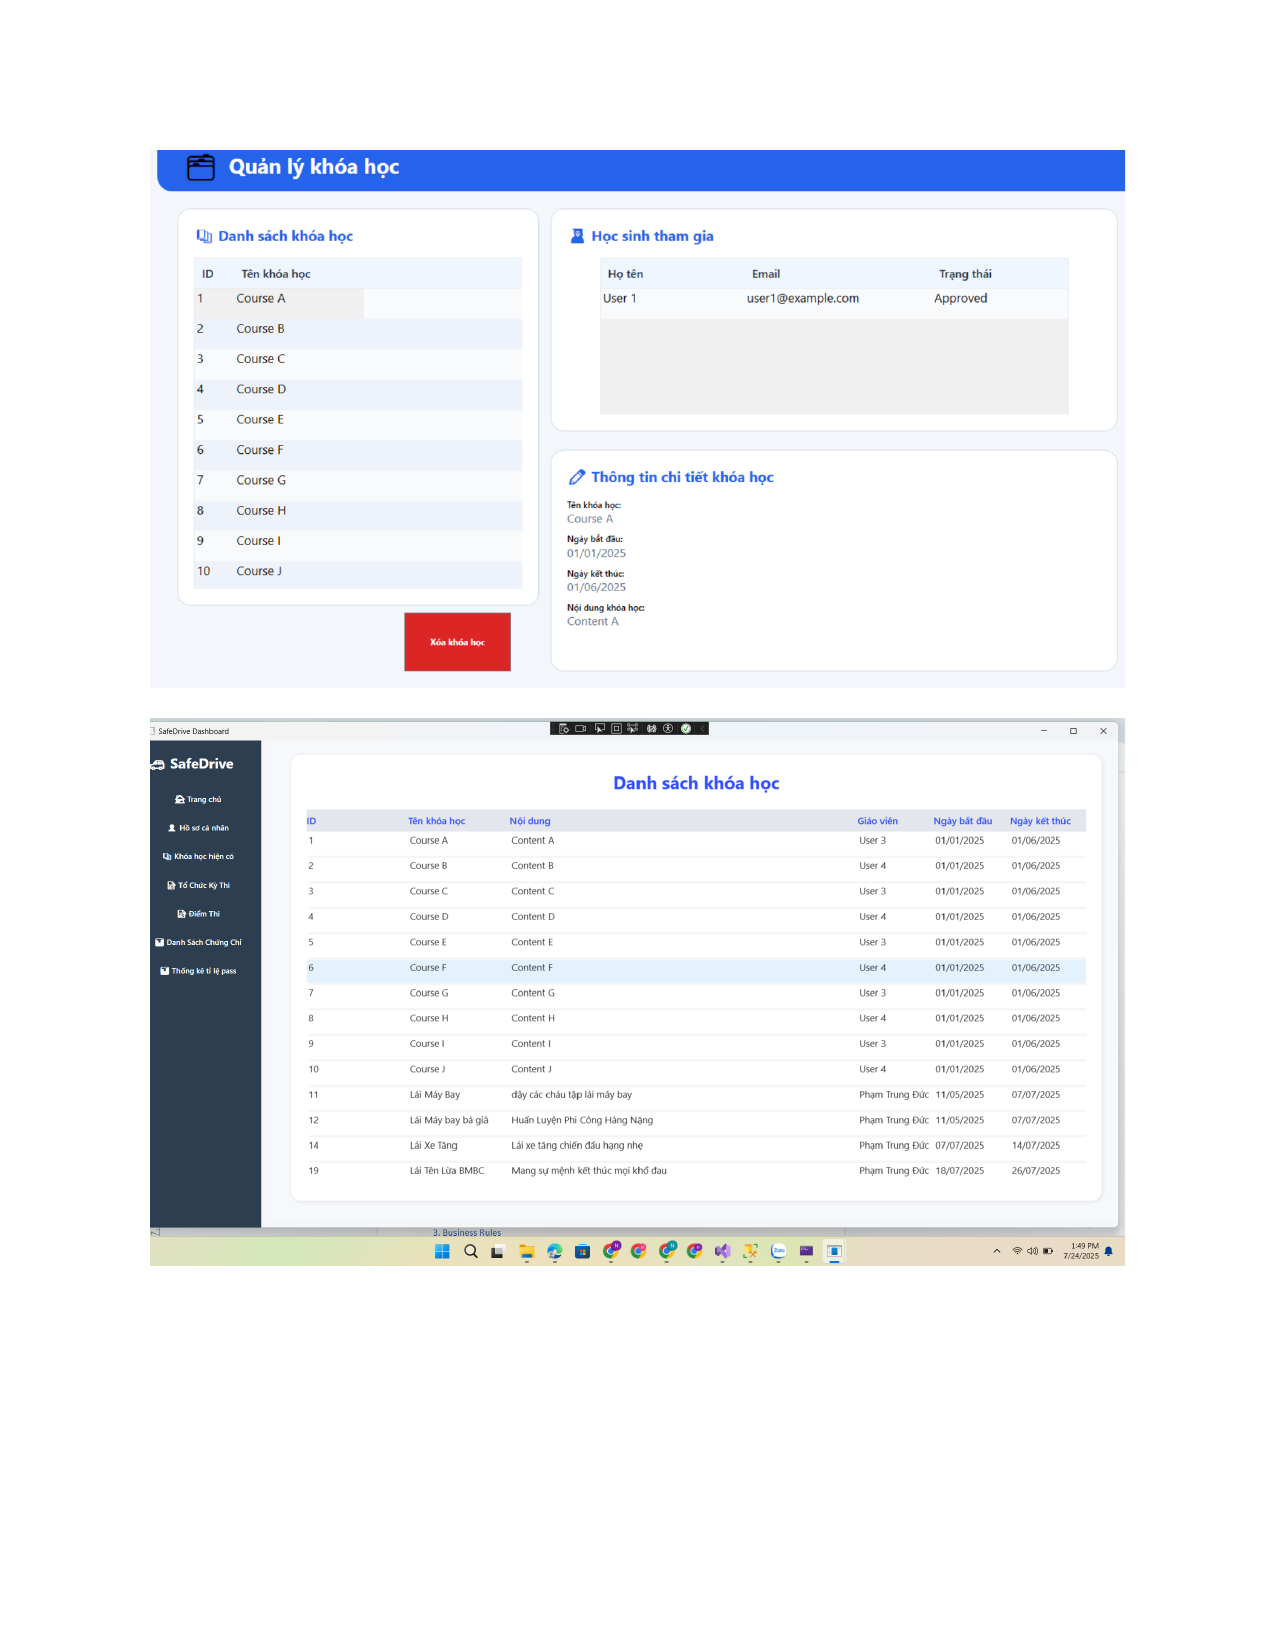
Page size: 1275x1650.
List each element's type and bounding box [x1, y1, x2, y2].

picture [150, 718, 1125, 1266]
picture [150, 150, 1125, 688]
